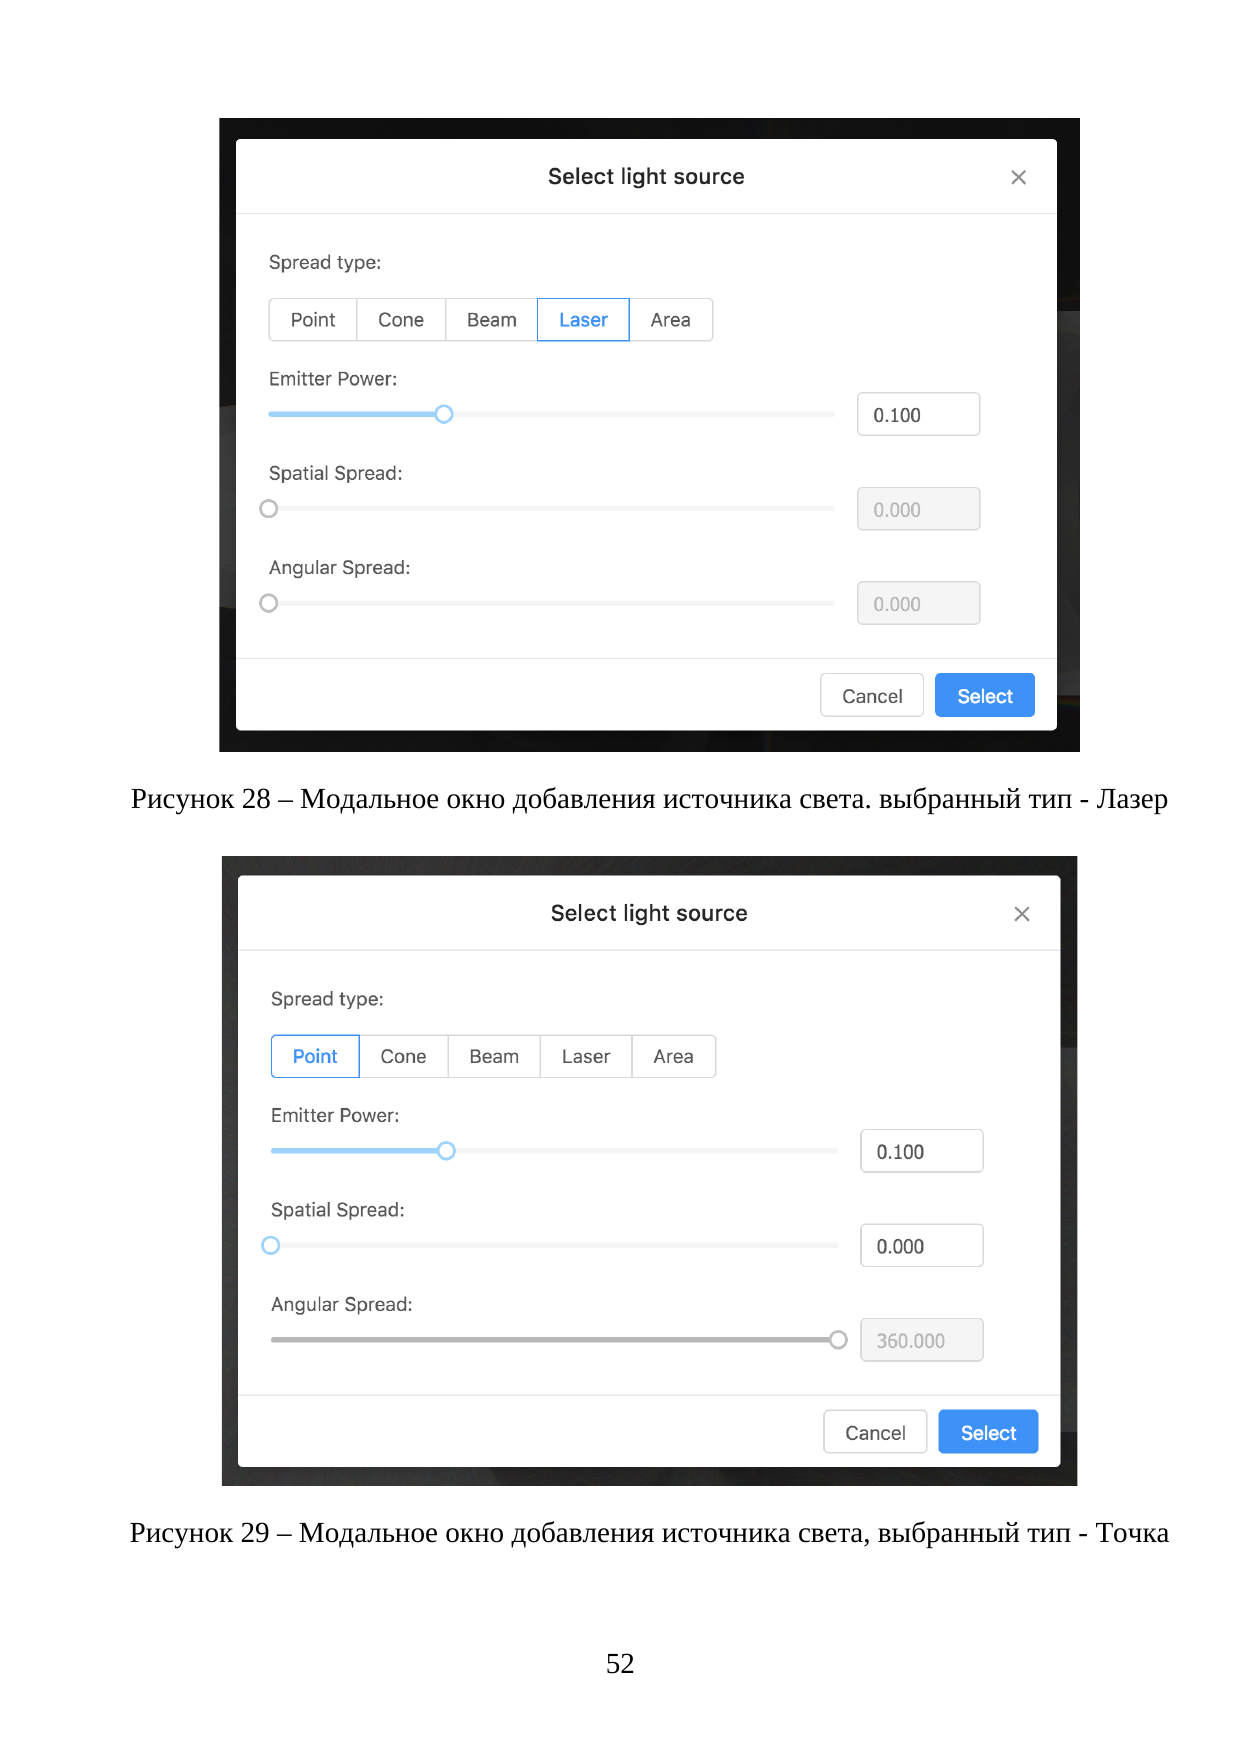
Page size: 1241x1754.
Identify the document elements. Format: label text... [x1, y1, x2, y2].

picture [219, 118, 1080, 752]
text Рисунок 28 – Модальное окно добавления источника света. выбранный тип - Лазер [118, 781, 1181, 814]
text Рисунок 29 – Модальное окно добавления источника света, выбранный тип - Точка [118, 1515, 1181, 1549]
picture [221, 856, 1078, 1486]
